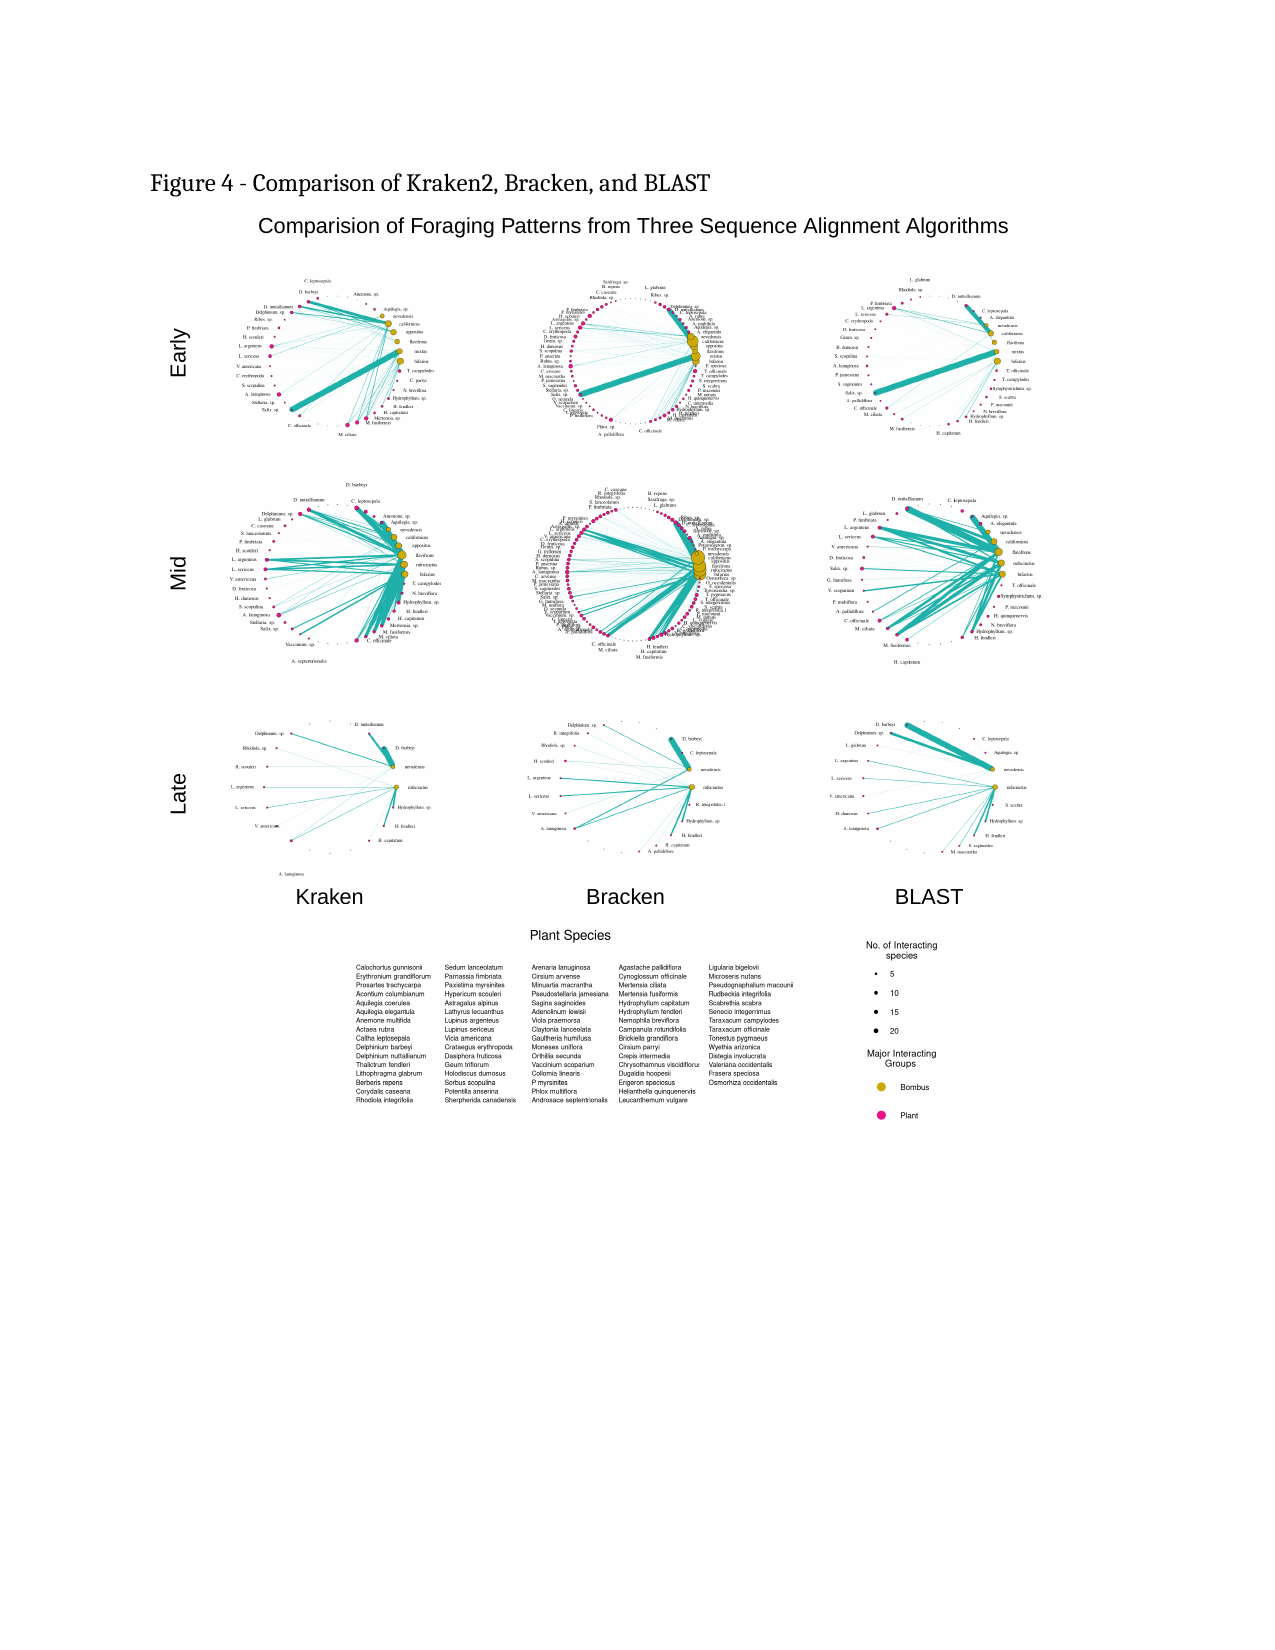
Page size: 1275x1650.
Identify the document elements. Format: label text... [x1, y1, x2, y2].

text Figure 4 - Comparison of Kraken2, Bracken, and BLAST [150, 169, 1125, 197]
